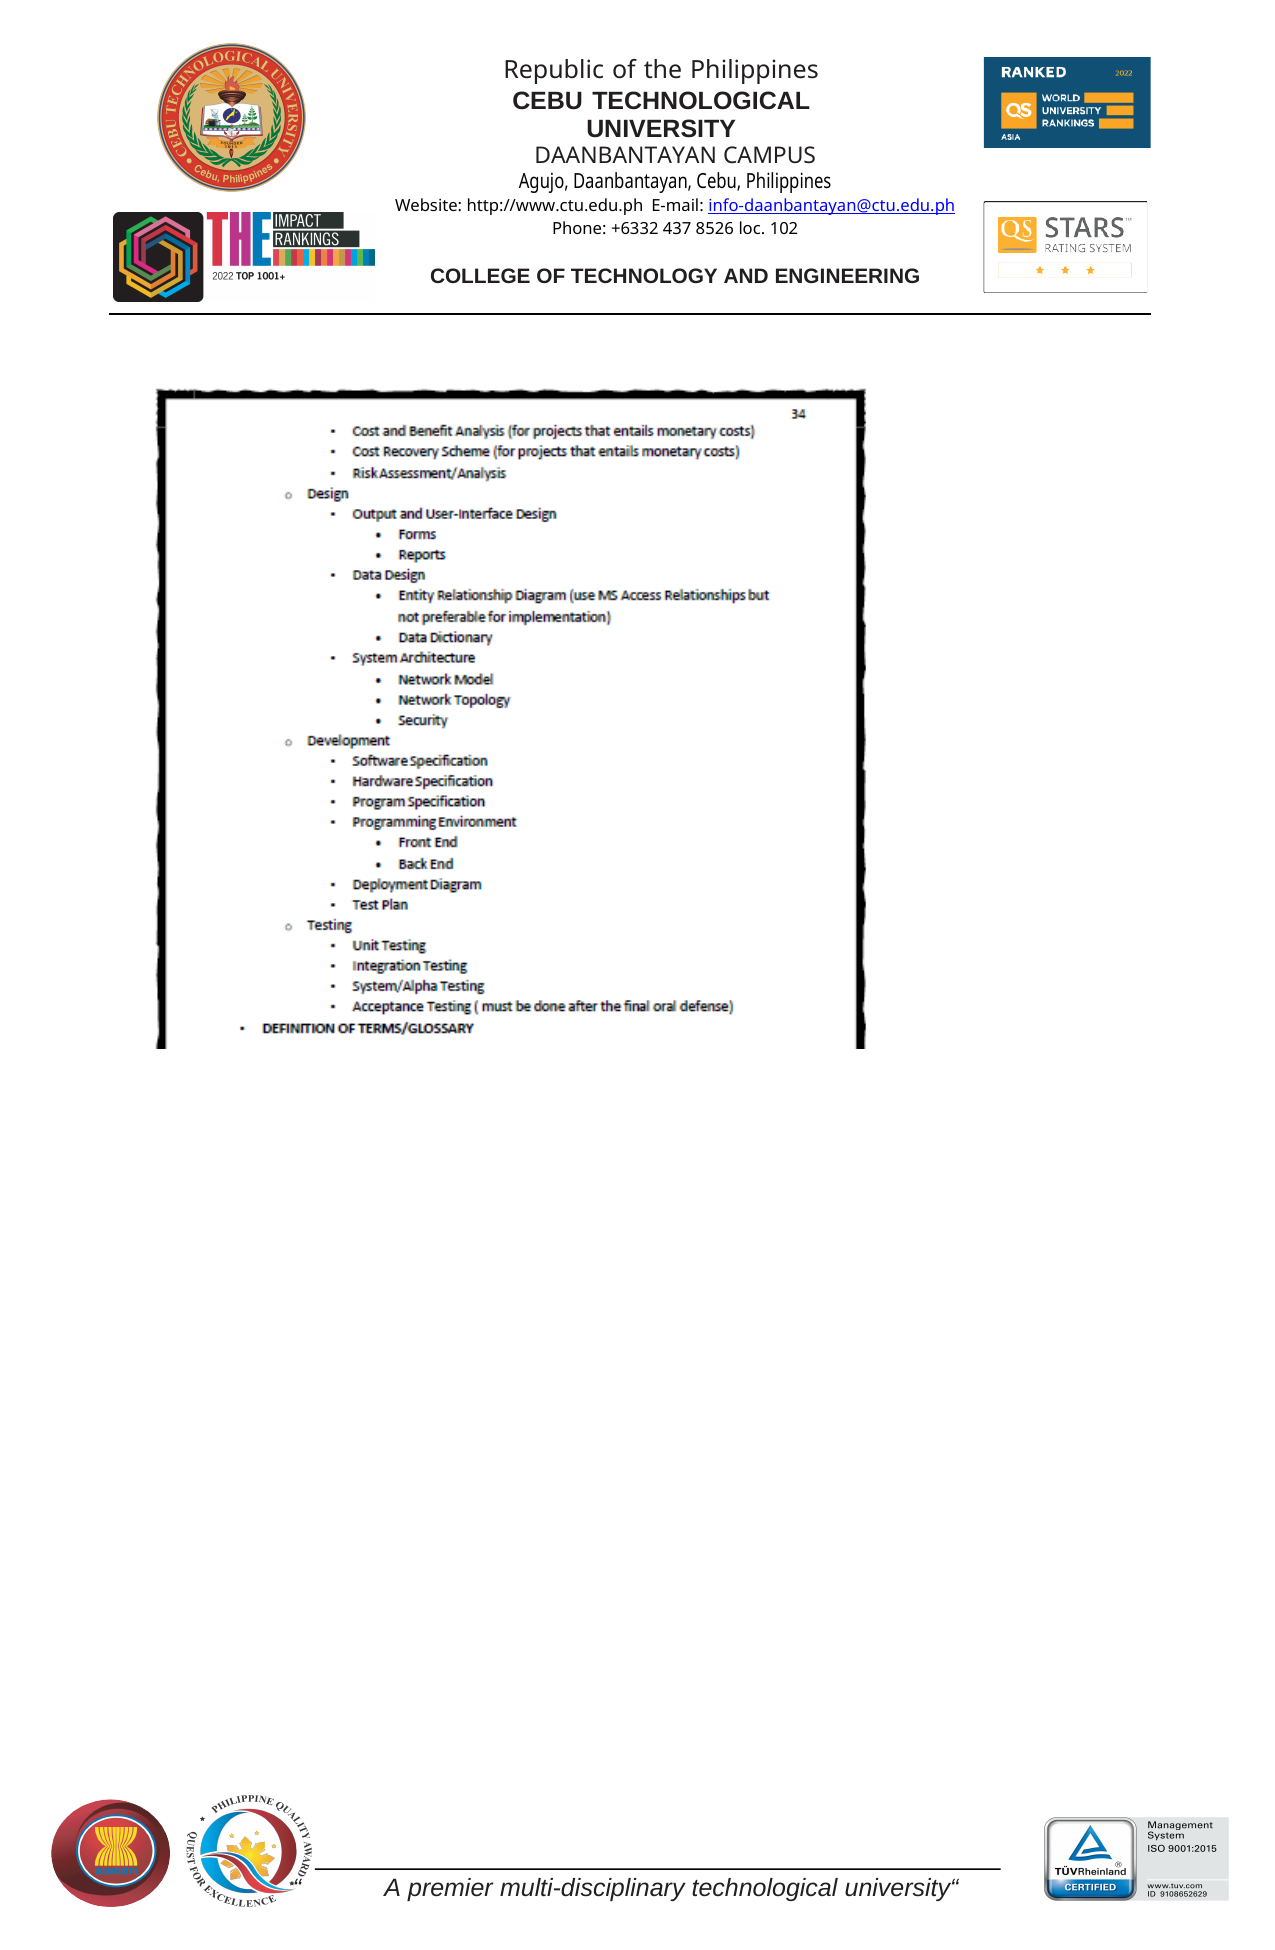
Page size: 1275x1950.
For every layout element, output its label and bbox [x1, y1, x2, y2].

picture [150, 383, 877, 1049]
picture [1044, 1817, 1229, 1901]
picture [157, 43, 306, 192]
picture [113, 212, 375, 302]
picture [176, 1788, 320, 1915]
picture [51, 1799, 170, 1907]
picture [983, 57, 1151, 148]
picture [983, 201, 1148, 293]
